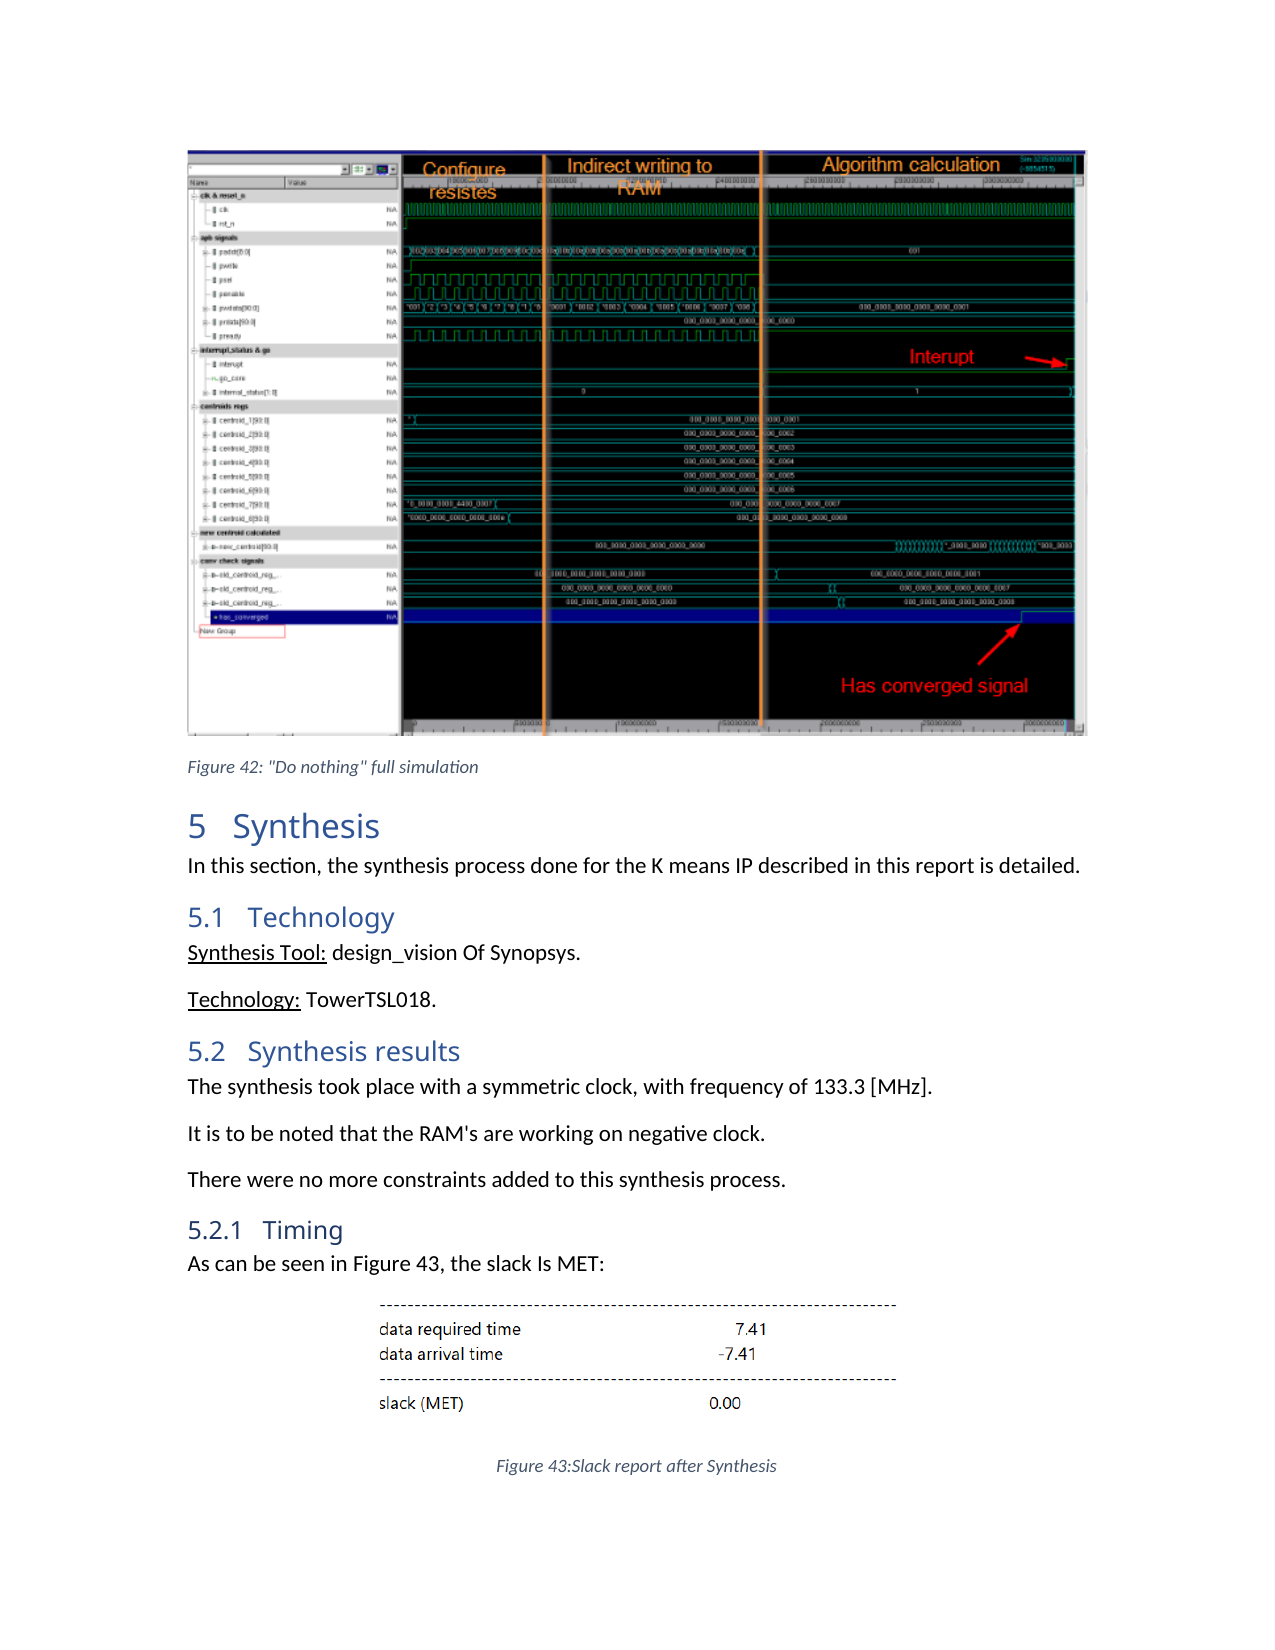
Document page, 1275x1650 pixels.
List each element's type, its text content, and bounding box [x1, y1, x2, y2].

text It is to be noted that the RAM's are working on negative clock. [187, 1119, 1087, 1147]
text Technology: TowerTSL018. [187, 985, 1087, 1013]
subtitle Technology [187, 898, 1087, 935]
subtitle Synthesis results [187, 1032, 1087, 1069]
subtitle Synthesis [187, 803, 1087, 848]
text The synthesis took place with a symmetric clock, with frequency of 133.3 [MHz]. [187, 1072, 1087, 1100]
picture [187, 150, 1088, 736]
text As can be seen in Figure 43, the slack Is MET: [187, 1249, 1087, 1277]
subtitle Timing [187, 1212, 1087, 1247]
text Synthesis Tool: design_vision Of Synopsys. [187, 938, 1087, 966]
picture [373, 1296, 902, 1436]
text In this section, the synthesis process done for the K means IP described in this report is detailed. [187, 852, 1087, 880]
text There were no more constraints added to this synthesis process. [187, 1166, 1087, 1194]
